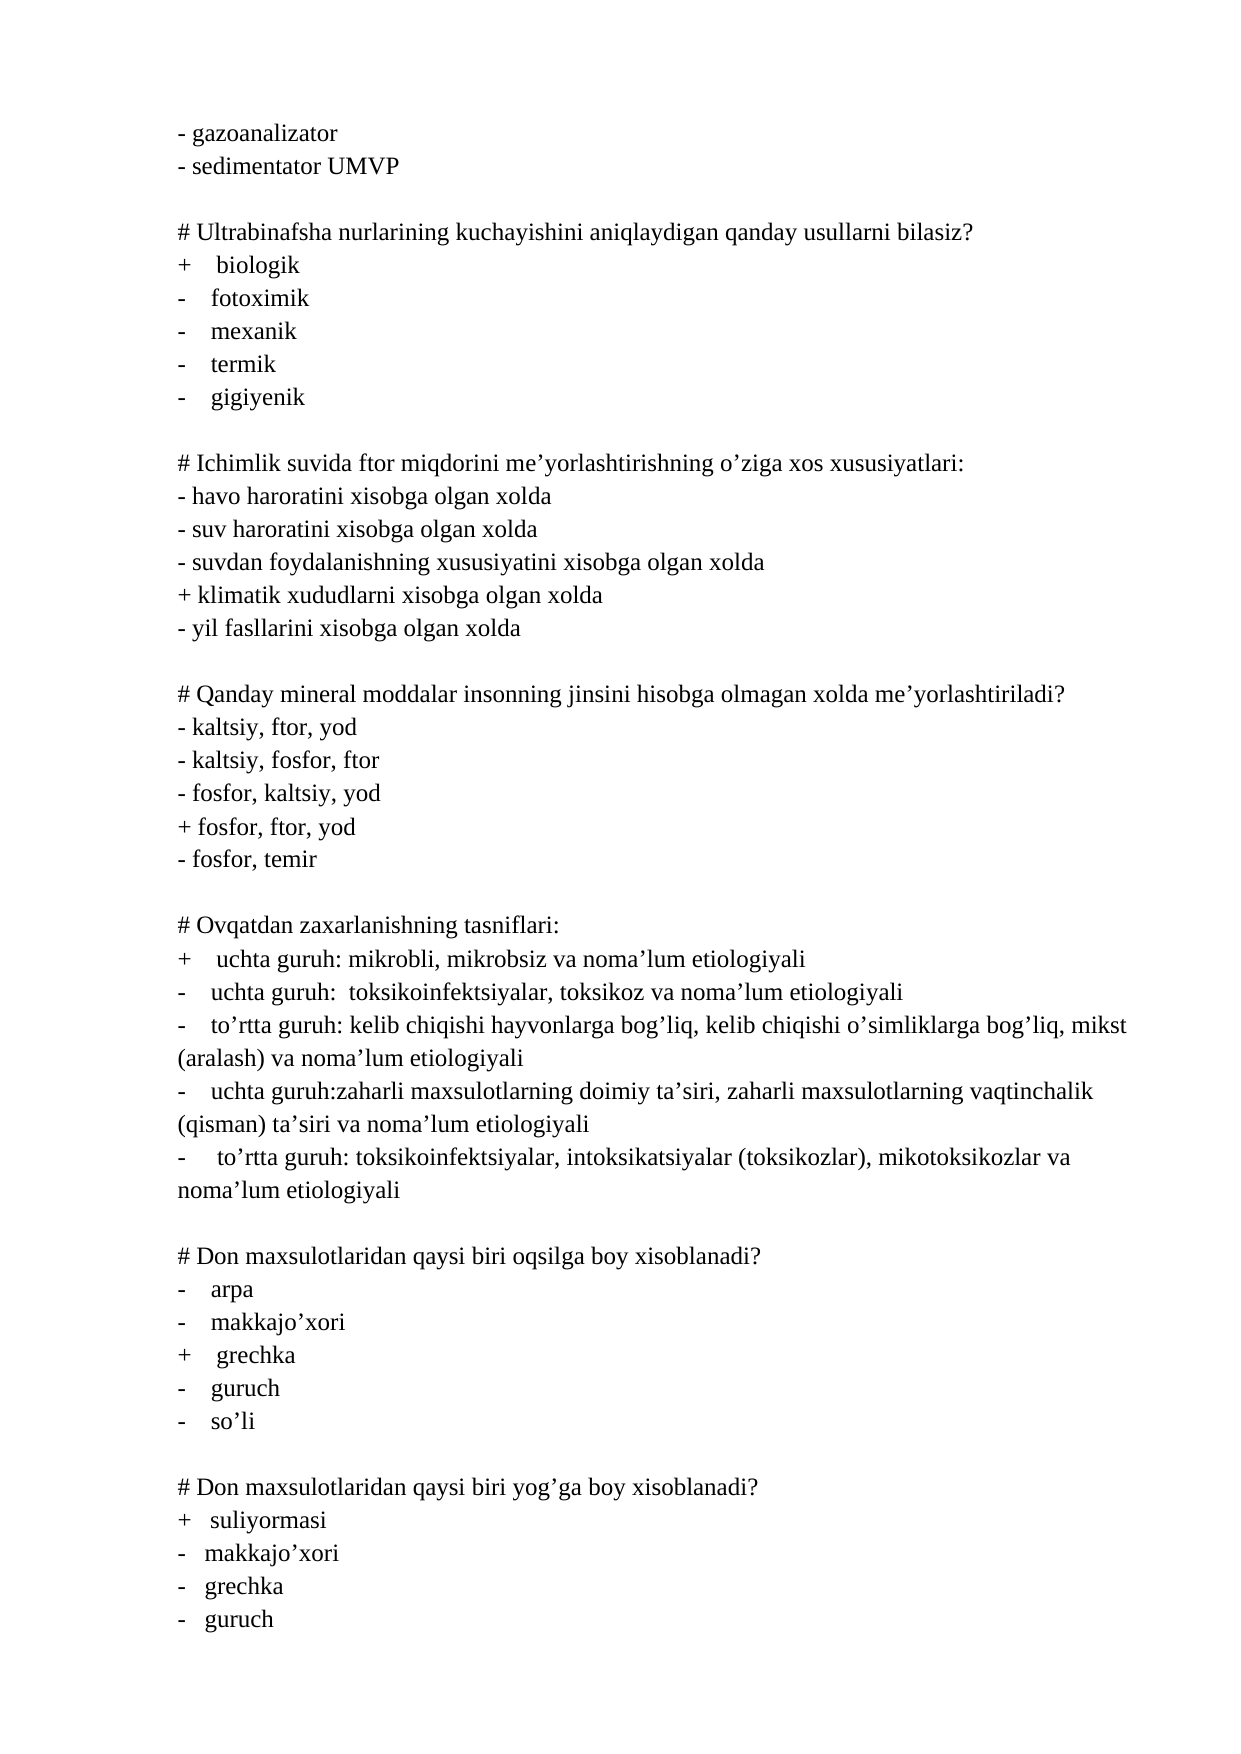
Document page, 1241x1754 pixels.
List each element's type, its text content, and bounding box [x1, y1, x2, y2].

text + grechka [177, 1340, 1152, 1369]
text - makkajo’xori [177, 1538, 1152, 1567]
text # Don maxsulotlaridan qaysi biri yog’ga boy xisoblanadi? [177, 1472, 1152, 1501]
text + klimatik xududlarni xisobga olgan xolda [177, 580, 1152, 609]
text - to’rtta guruh: kelib chiqishi hayvonlarga bog’liq, kelib chiqishi o’simliklarga bog’liq, mikst (aralash) va noma’lum etiologiyali [177, 1010, 1152, 1071]
text - sedimentator UMVP [177, 151, 1152, 180]
text - makkajo’xori [177, 1307, 1152, 1336]
text - suvdan foydalanishning xususiyatini xisobga olgan xolda [177, 547, 1152, 576]
text - so’li [177, 1406, 1152, 1435]
text - kaltsiy, ftor, yod [177, 712, 1152, 741]
text # Ultrabinafsha nurlarining kuchayishini aniqlaydigan qanday usullarni bilasiz? [177, 217, 1152, 246]
text + fosfor, ftor, yod [177, 812, 1152, 840]
text - arpa [177, 1274, 1152, 1303]
text - gigiyenik [177, 382, 1152, 411]
text - fotoximik [177, 283, 1152, 312]
text - kaltsiy, fosfor, ftor [177, 746, 1152, 774]
text - uchta guruh:zaharli maxsulotlarning doimiy ta’siri, zaharli maxsulotlarning vaqtinchalik (qisman) ta’siri va noma’lum etiologiyali [177, 1076, 1152, 1137]
text - havo haroratini xisobga olgan xolda [177, 481, 1152, 510]
text - uchta guruh: toksikoinfektsiyalar, toksikoz va noma’lum etiologiyali [177, 977, 1152, 1005]
text - guruch [177, 1604, 1152, 1633]
text - to’rtta guruh: toksikoinfektsiyalar, intoksikatsiyalar (toksikozlar), mikotoksikozlar va noma’lum etiologiyali [177, 1142, 1152, 1203]
text # Qanday mineral moddalar insonning jinsini hisobga olmagan xolda me’yorlashtiriladi? [177, 679, 1152, 708]
text # Don maxsulotlaridan qaysi biri oqsilga boy xisoblanadi? [177, 1241, 1152, 1269]
text - yil fasllarini xisobga olgan xolda [177, 613, 1152, 642]
text - grechka [177, 1571, 1152, 1600]
text - gazoanalizator [177, 118, 1152, 147]
text # Ovqatdan zaxarlanishning tasniflari: [177, 911, 1152, 939]
text + biologik [177, 250, 1152, 279]
text # Ichimlik suvida ftor miqdorini me’yorlashtirishning o’ziga xos xususiyatlari: [177, 448, 1152, 477]
text - fosfor, temir [177, 844, 1152, 873]
text + suliyormasi [177, 1505, 1152, 1534]
text + uchta guruh: mikrobli, mikrobsiz va noma’lum etiologiyali [177, 944, 1152, 972]
text - suv haroratini xisobga olgan xolda [177, 514, 1152, 543]
text - fosfor, kaltsiy, yod [177, 778, 1152, 807]
text - termik [177, 349, 1152, 378]
text - mexanik [177, 316, 1152, 345]
text - guruch [177, 1373, 1152, 1402]
